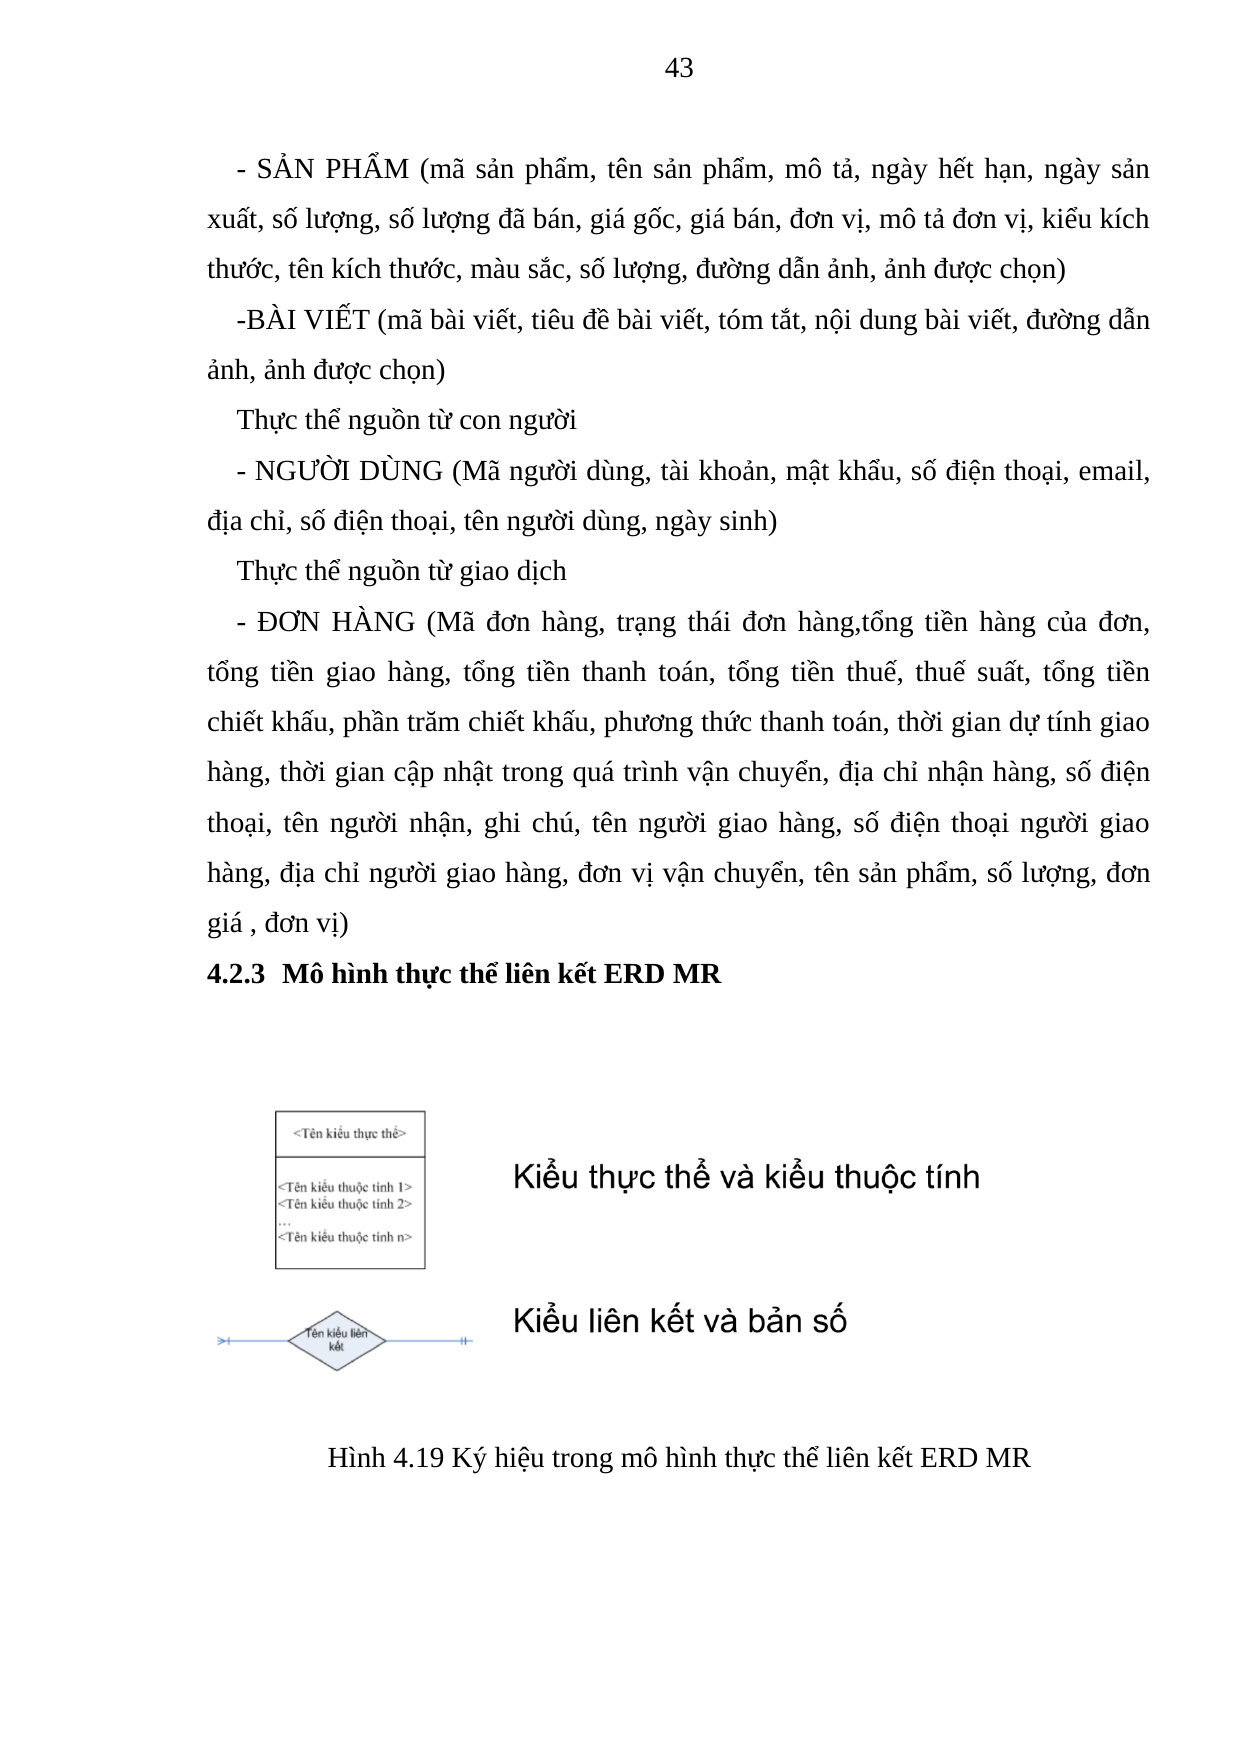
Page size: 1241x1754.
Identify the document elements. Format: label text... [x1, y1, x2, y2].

picture [206, 1106, 984, 1377]
text Thực thể nguồn từ giao dịch [207, 553, 1152, 587]
text Thực thể nguồn từ con người [207, 402, 1152, 436]
subtitle Mô hình thực thể liên kết ERD MR [207, 956, 1152, 989]
text - SẢN PHẨM (mã sản phẩm, tên sản phẩm, mô tả, ngày hết hạn, ngày sản xuất, số lượng, số lượng đã bán, giá gốc, giá bán, đơn vị, mô tả đơn vị, kiểu kích thước, tên kích thước, màu sắc, số lượng, đường dẫn ảnh, ảnh được chọn) [207, 151, 1152, 285]
text - ĐƠN HÀNG (Mã đơn hàng, trạng thái đơn hàng,tổng tiền hàng của đơn, tổng tiền giao hàng, tổng tiền thanh toán, tổng tiền thuế, thuế suất, tổng tiền chiết khấu, phần trăm chiết khấu, phương thức thanh toán, thời gian dự tính giao hàng, thời gian cập nhật trong quá trình vận chuyển, địa chỉ nhận hàng, số điện thoại, tên người nhận, ghi chú, tên người giao hàng, số điện thoại người giao hàng, địa chỉ người giao hàng, đơn vị vận chuyển, tên sản phẩm, số lượng, đơn giá , đơn vị) [207, 604, 1152, 939]
text - NGƯỜI DÙNG (Mã người dùng, tài khoản, mật khẩu, số điện thoại, email, địa chỉ, số điện thoại, tên người dùng, ngày sinh) [207, 453, 1152, 537]
text -BÀI VIẾT (mã bài viết, tiêu đề bài viết, tóm tắt, nội dung bài viết, đường dẫn ảnh, ảnh được chọn) [207, 302, 1152, 386]
